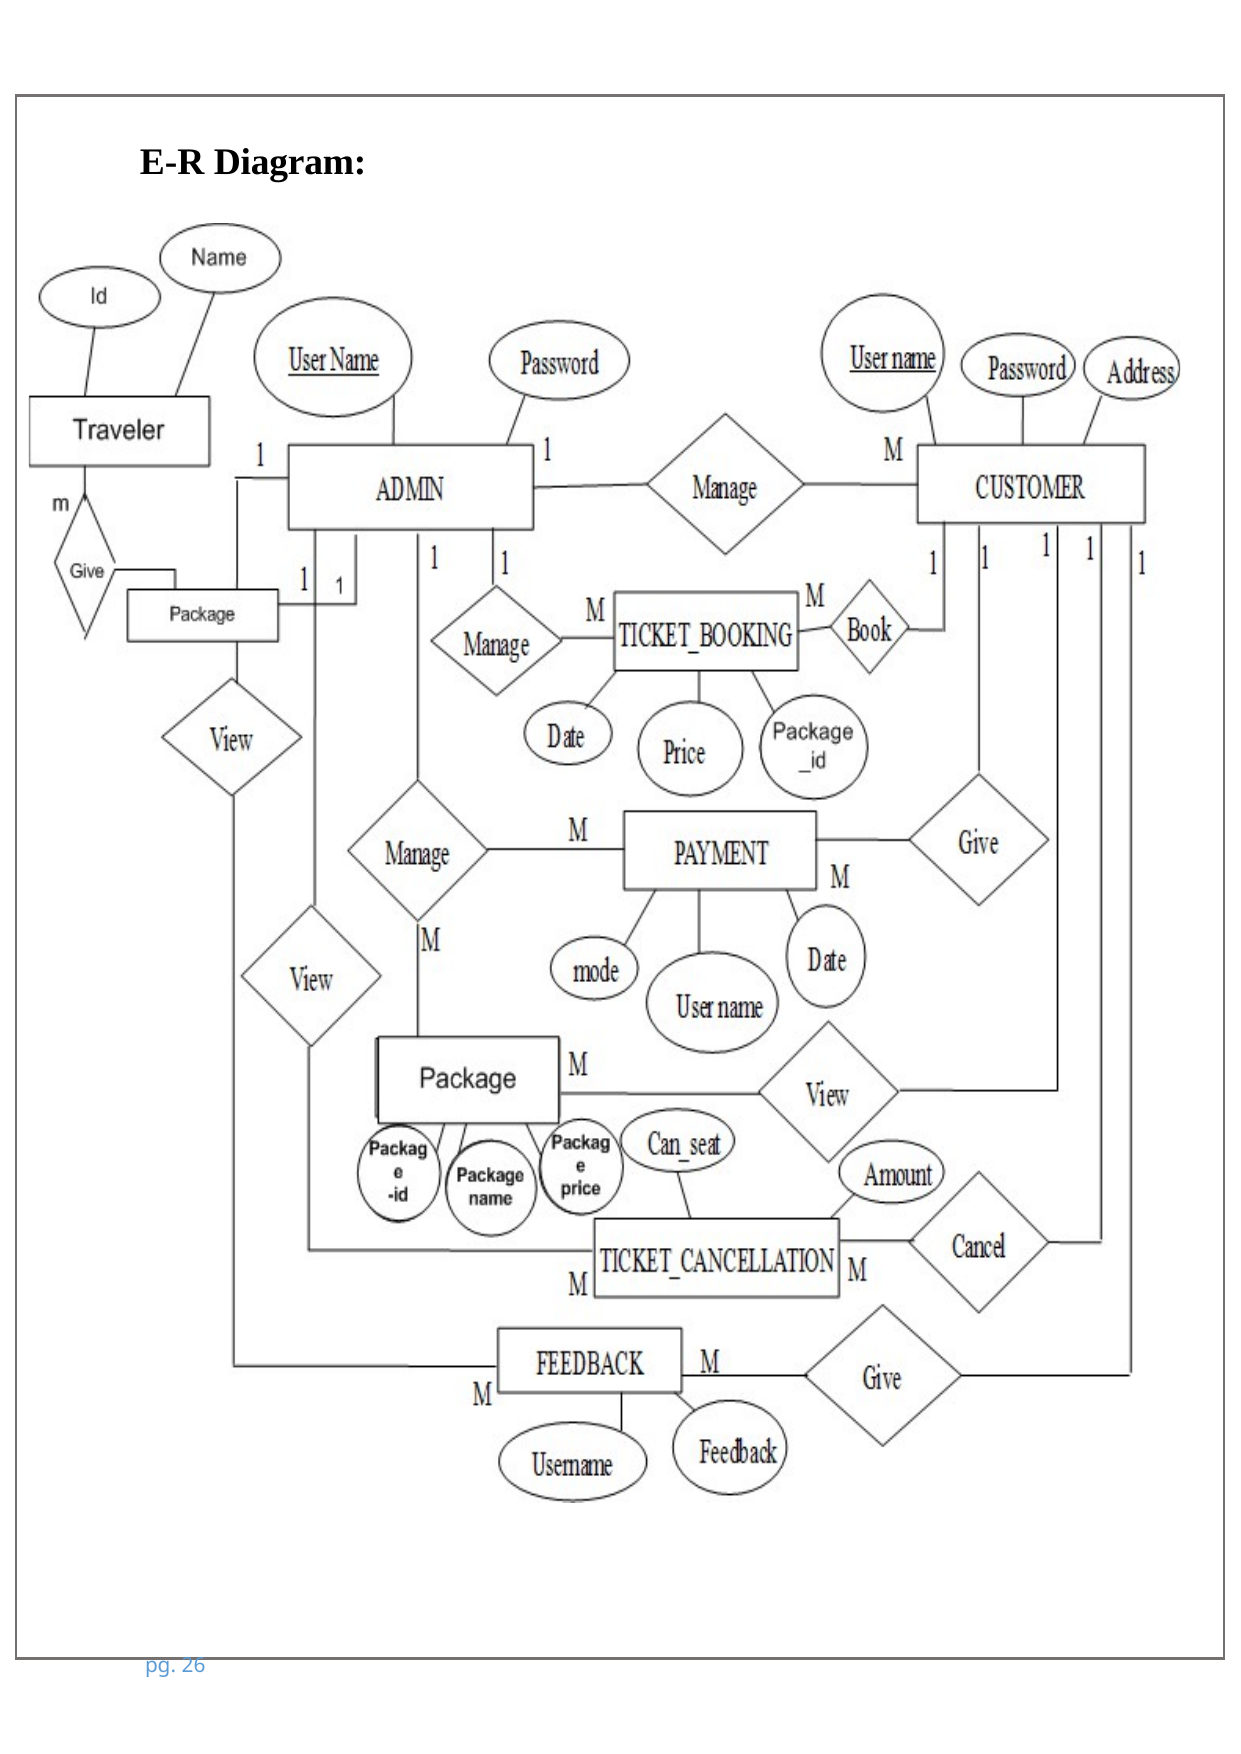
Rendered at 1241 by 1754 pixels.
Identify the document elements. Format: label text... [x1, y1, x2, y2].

text E-R Diagram: [139, 139, 1088, 183]
picture [28, 223, 1180, 1503]
